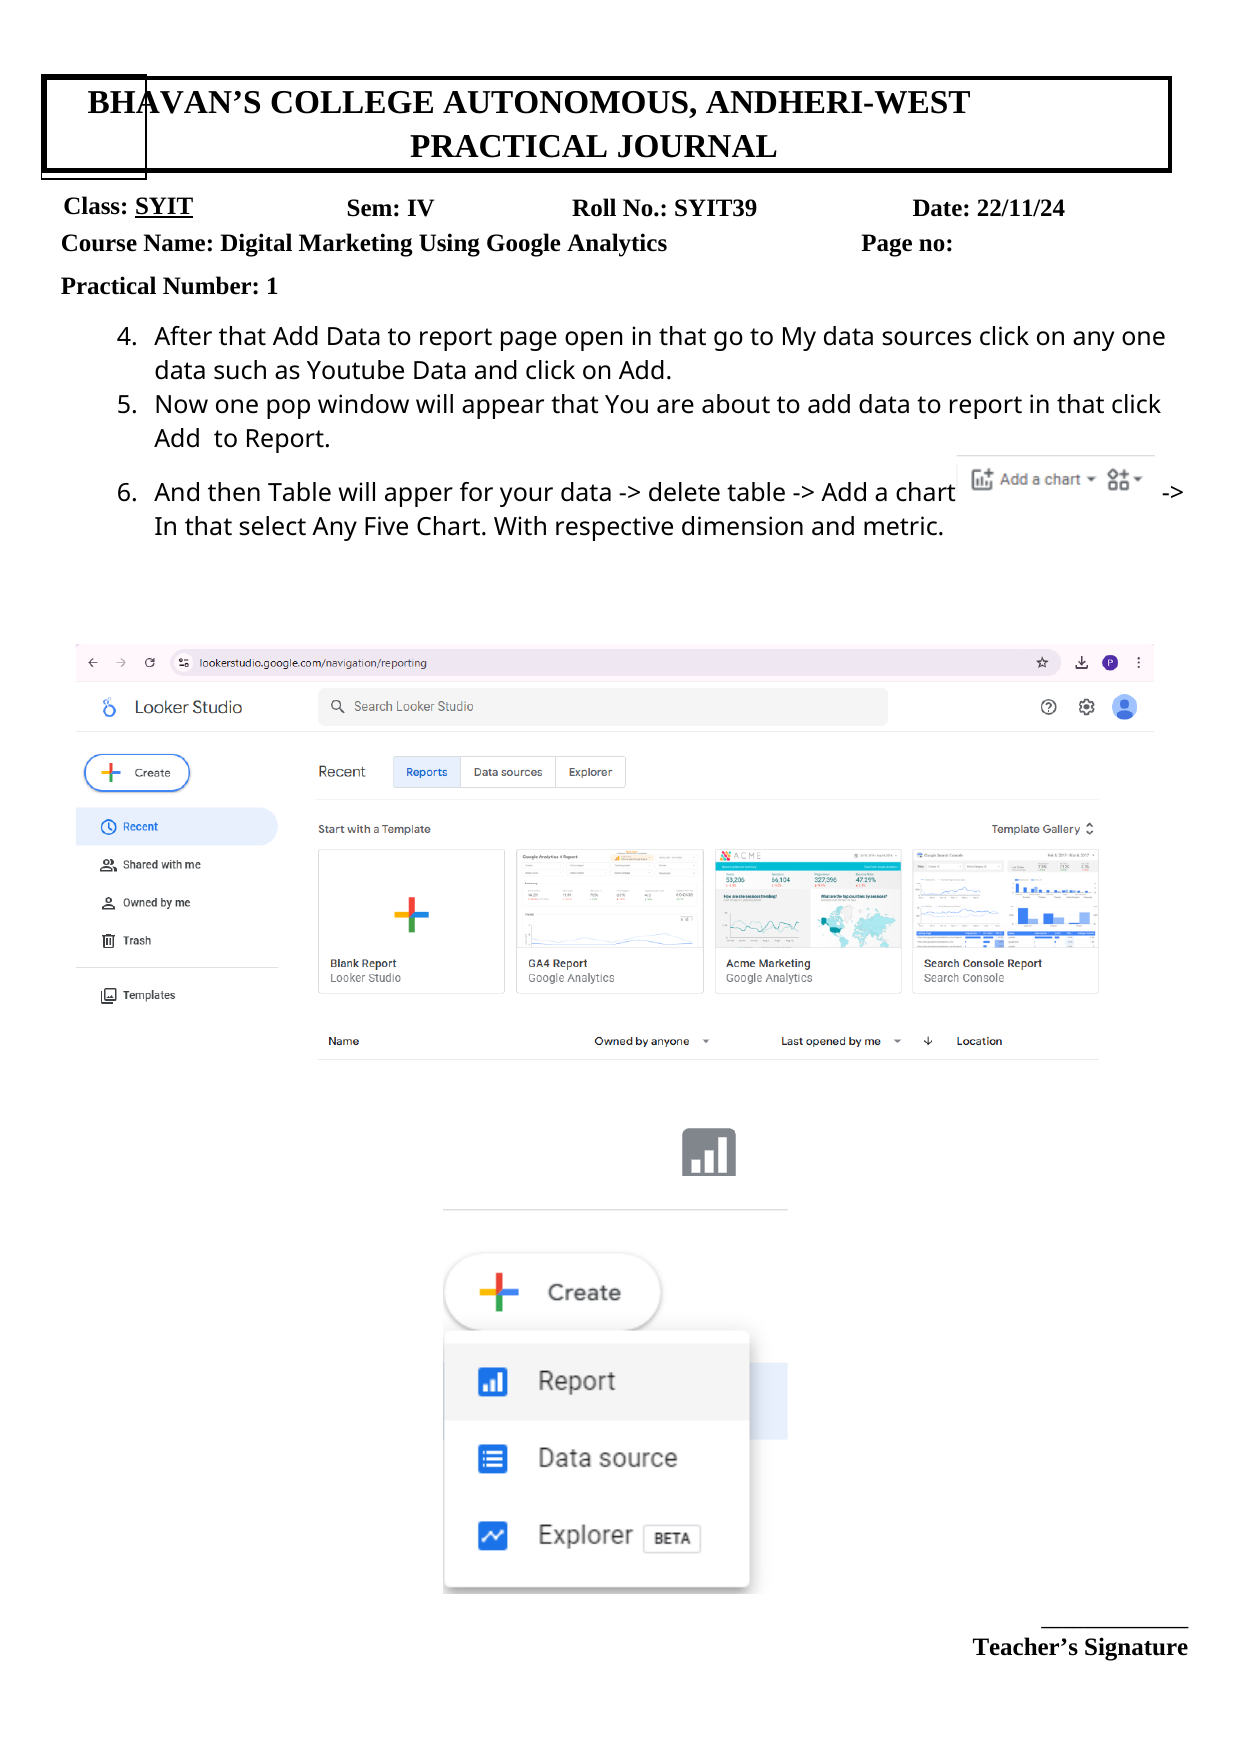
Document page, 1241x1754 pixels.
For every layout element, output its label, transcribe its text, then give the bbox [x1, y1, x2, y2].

list After that Add Data to report page open in that go to My data sources click on any one data such as Youtube Data and click on Add. [117, 319, 1188, 387]
picture [75, 644, 1154, 1176]
picture [956, 455, 1155, 502]
picture [443, 1209, 788, 1594]
list Now one pop window will appear that You are about to add data to report in that click Add to Report. [117, 387, 1188, 455]
list And then Table will apper for your data -> delete table -> Add a chart -> In that select Any Five Chart. With respective dimension and metric. [117, 455, 1188, 543]
